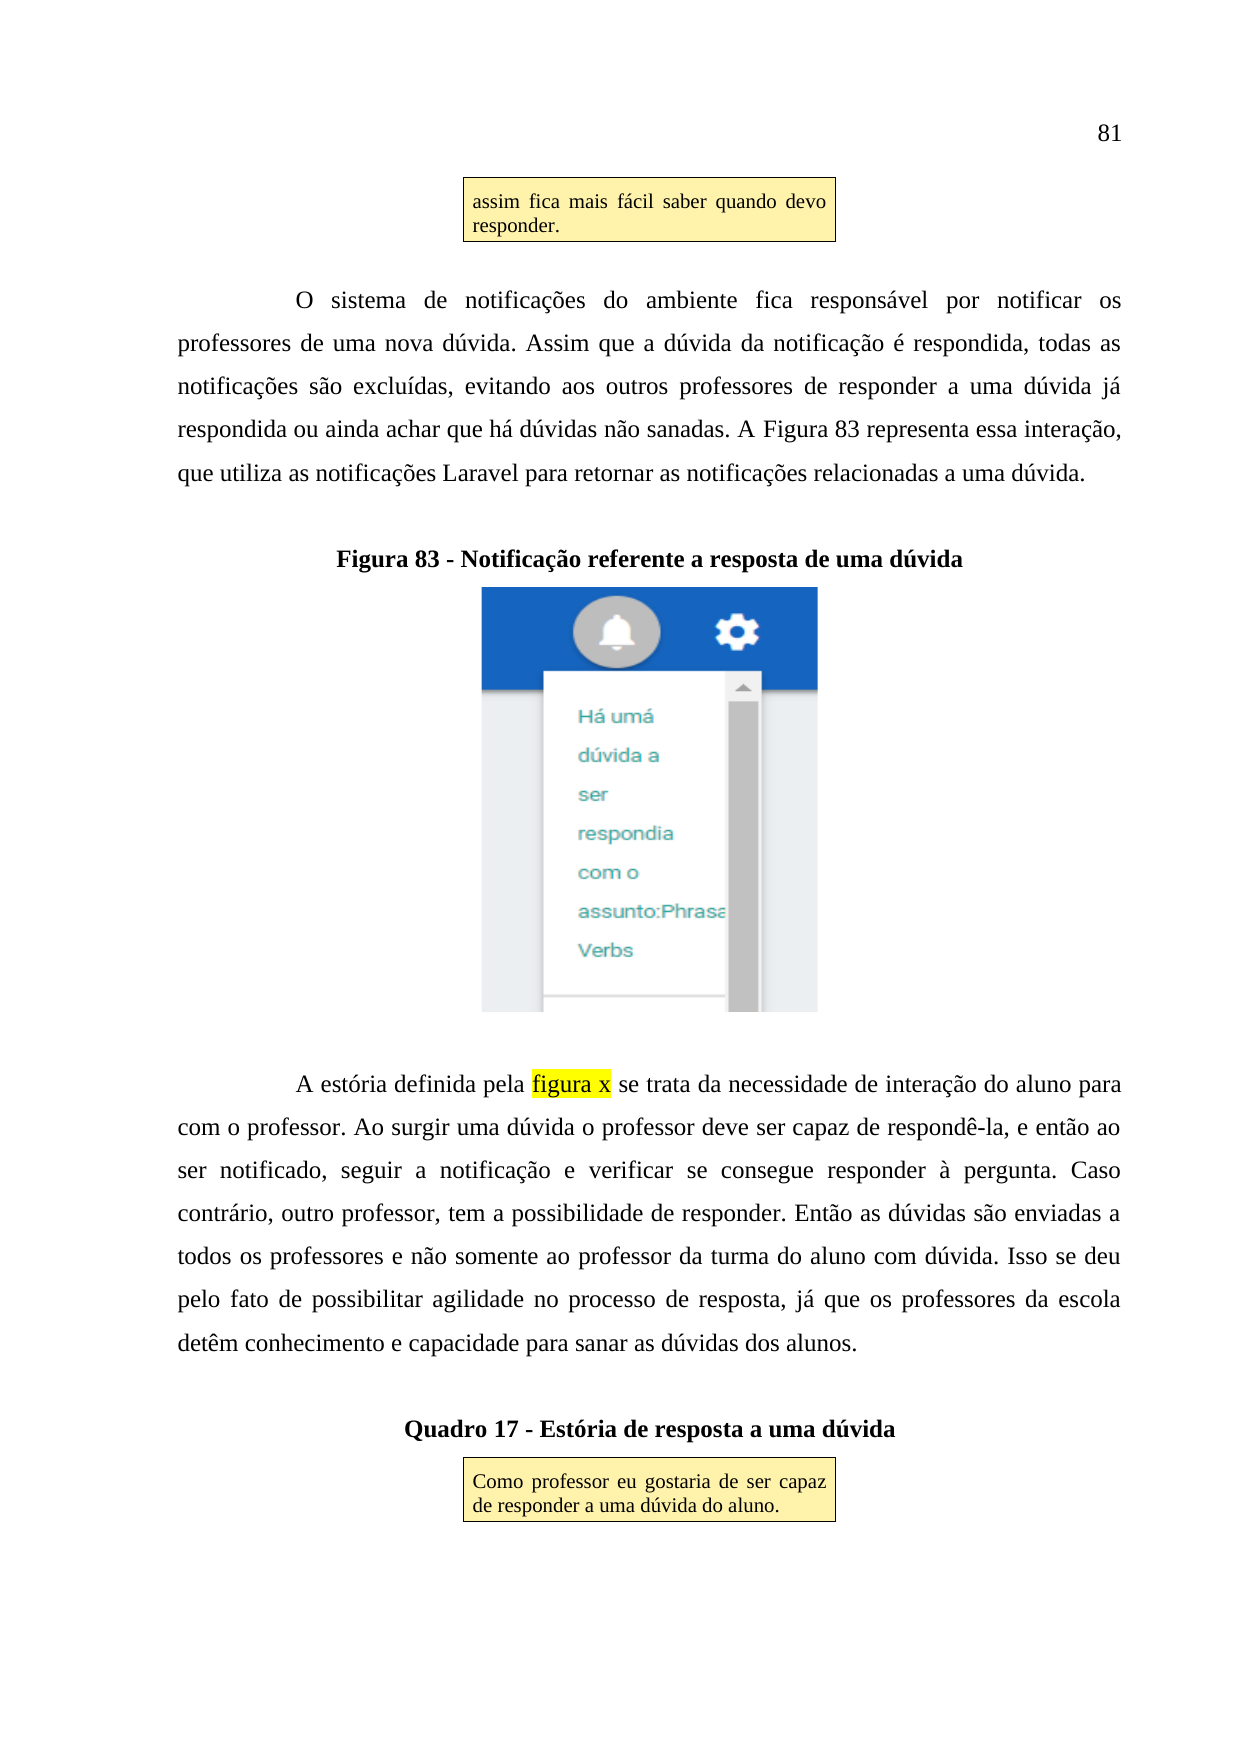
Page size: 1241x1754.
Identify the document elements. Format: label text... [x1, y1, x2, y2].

text Como professor eu gostaria de ser capaz de responder a uma dúvida do aluno. [464, 1458, 835, 1521]
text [464, 178, 835, 241]
text A estória definida pela figura x se trata da necessidade de interação do aluno para com o professor. Ao surgir uma dúvida o professor deve ser capaz de respondê-la, e então ao ser notificado, seguir a notificação e verificar se consegue responder à pergunta. Caso contrário, outro professor, tem a possibilidade de responder. Então as dúvidas são enviadas a todos os professores e não somente ao professor da turma do aluno com dúvida. Isso se deu pelo fato de possibilitar agilidade no processo de resposta, já que os professores da escola detêm conhecimento e capacidade para sanar as dúvidas dos alunos. [177, 1069, 1122, 1356]
picture [481, 587, 818, 1012]
text O sistema de notificações do ambiente fica responsável por notificar os professores de uma nova dúvida. Assim que a dúvida da notificação é respondida, todas as notificações são excluídas, evitando aos outros professores de responder a uma dúvida já respondida ou ainda achar que há dúvidas não sanadas. A representa essa interação, que utiliza as notificações Laravel para retornar as notificações relacionadas a uma dúvida. [177, 285, 1122, 486]
